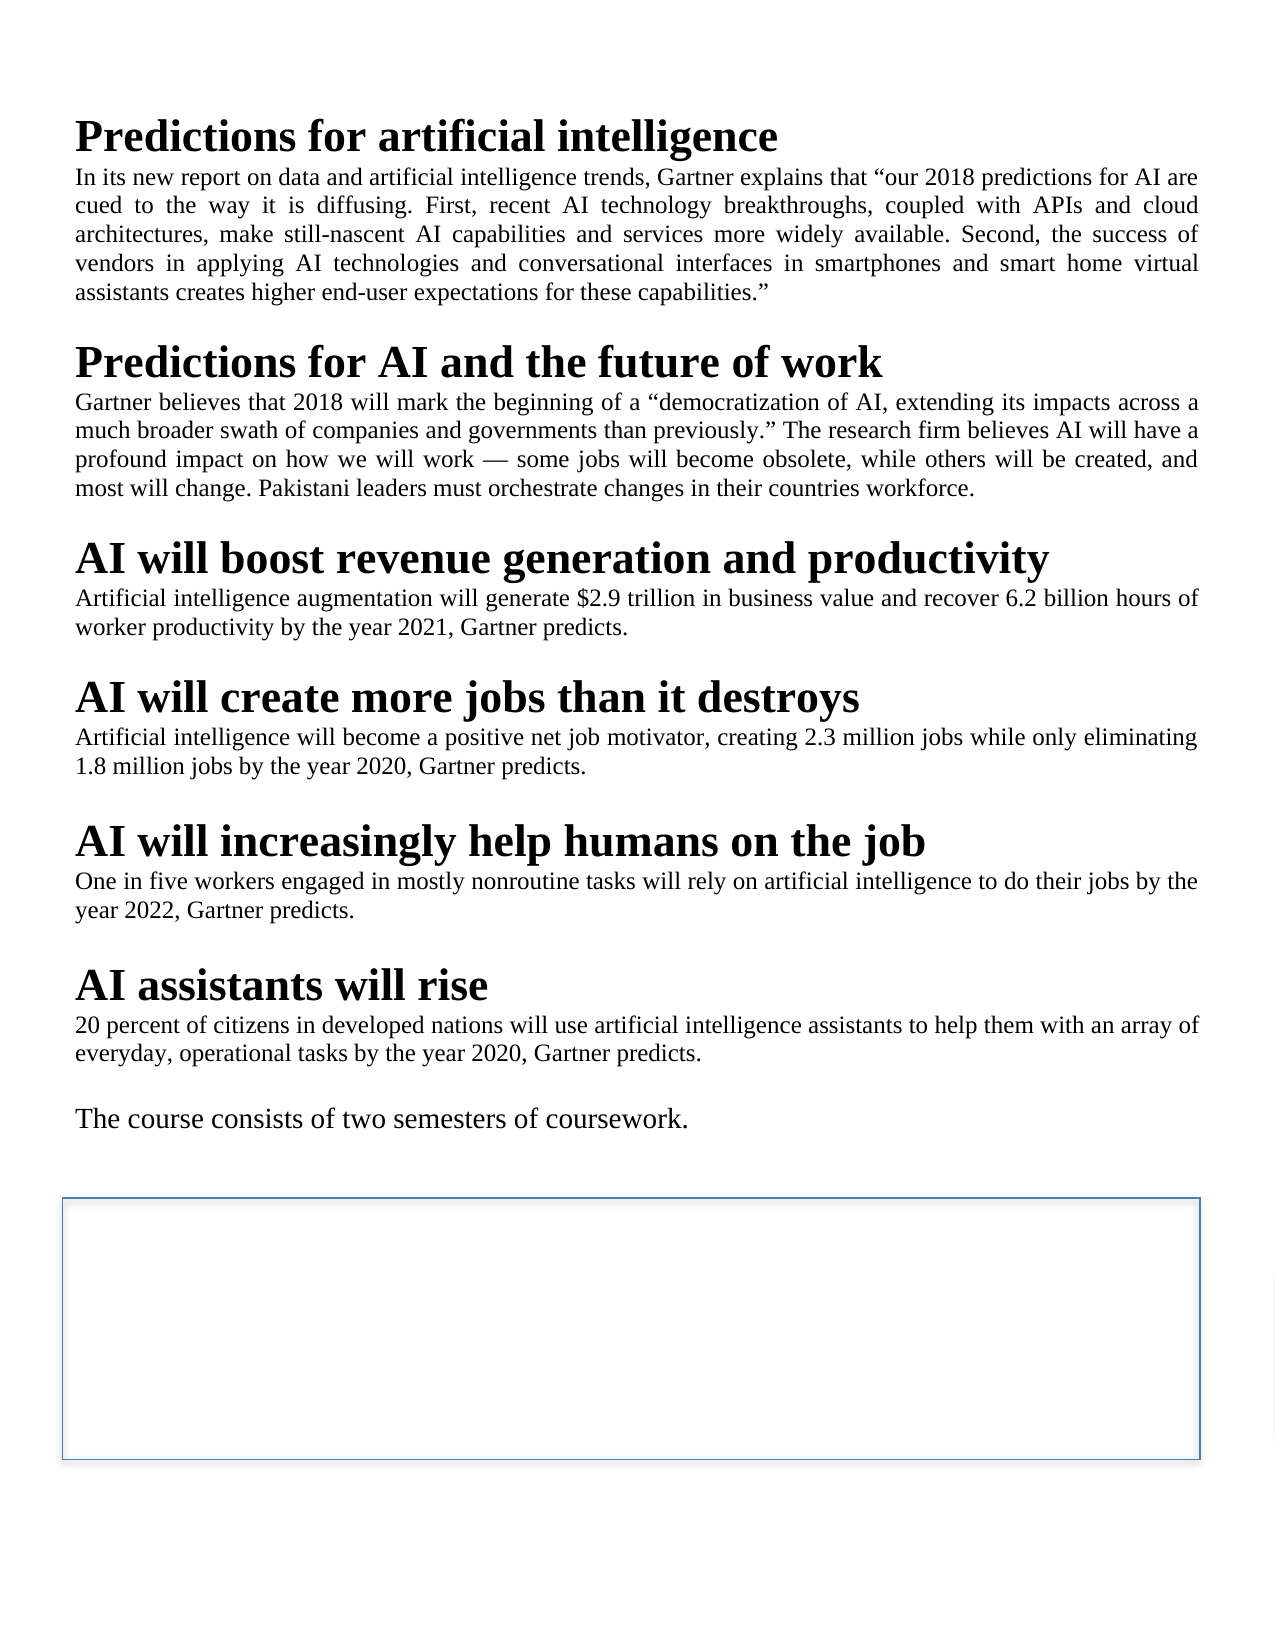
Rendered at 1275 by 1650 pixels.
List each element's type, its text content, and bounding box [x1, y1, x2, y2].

text In its new report on data and artificial intelligence trends, Gartner explains that “our 2018 predictions for AI are cued to the way it is diffusing. First, recent AI technology breakthroughs, coupled with APIs and cloud architectures, make still-nascent AI capabilities and services more widely available. Second, the success of vendors in applying AI technologies and conversational interfaces in smartphones and smart home virtual assistants creates higher end-user expectations for these capabilities.” [75, 162, 1200, 305]
text Gartner believes that 2018 will mark the beginning of a “democratization of AI, extending its impacts across a much broader swath of companies and governments than previously.” The research firm believes AI will have a profound impact on how we will work — some jobs will become obsolete, while others will be created, and most will change. Pakistani leaders must orchestrate changes in their countries workforce. [75, 387, 1200, 502]
text Predictions for AI and the future of work [75, 334, 1200, 387]
text AI will create more jobs than it destroys [75, 669, 1200, 722]
text AI assistants will rise [75, 957, 1200, 1010]
text The course consists of two semesters of coursework. [75, 1101, 1200, 1134]
text AI will increasingly help humans on the job [75, 813, 1200, 866]
text Predictions for artificial intelligence [75, 109, 1200, 162]
text Artificial intelligence will become a positive net job motivator, creating 2.3 million jobs while only eliminating 1.8 million jobs by the year 2020, Gartner predicts. [75, 722, 1200, 780]
text Artificial intelligence augmentation will generate $2.9 trillion in business value and recover 6.2 billion hours of worker productivity by the year 2021, Gartner predicts. [75, 583, 1200, 641]
text 20 percent of citizens in developed nations will use artificial intelligence assistants to help them with an array of everyday, operational tasks by the year 2020, Gartner predicts. [75, 1010, 1200, 1067]
text One in five workers engaged in mostly nonroutine tasks will rely on artificial intelligence to do their jobs by the year 2022, Gartner predicts. [75, 866, 1200, 923]
text AI will boost revenue generation and productivity [75, 531, 1200, 583]
